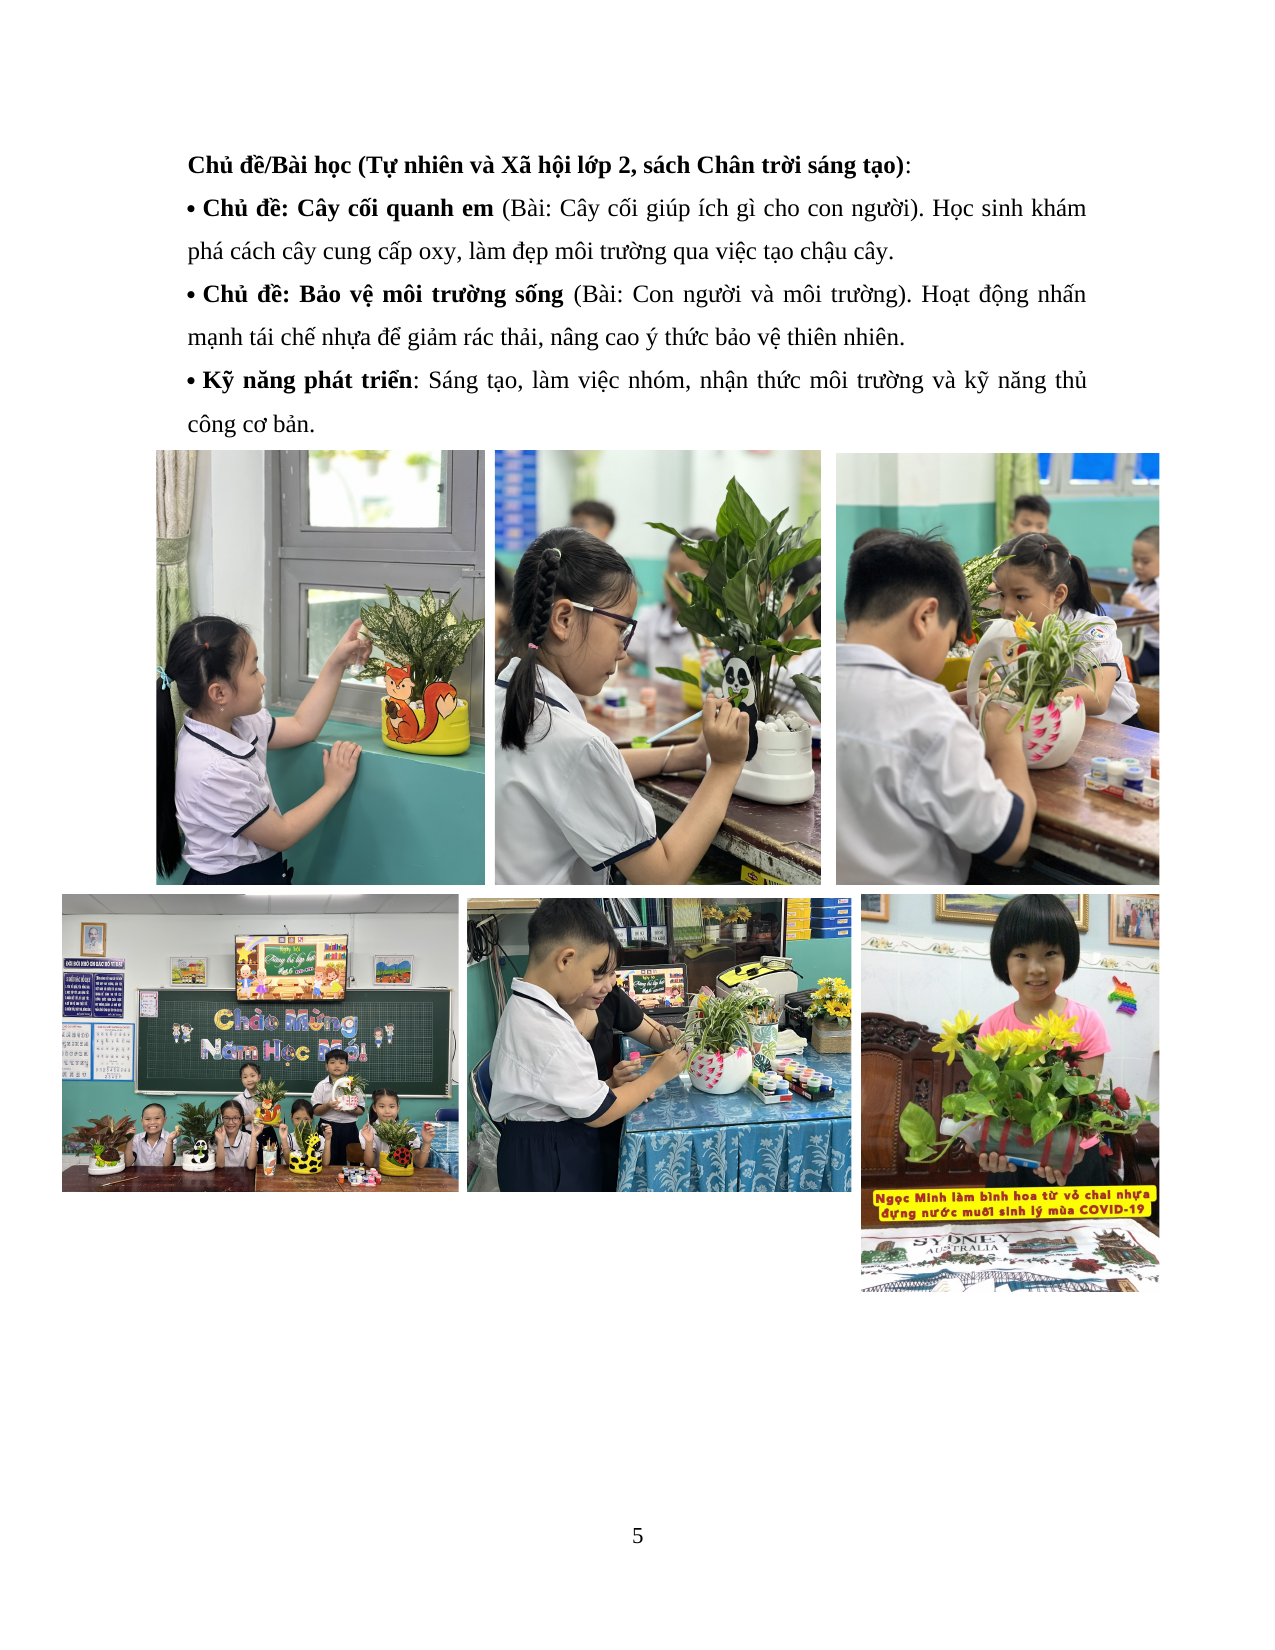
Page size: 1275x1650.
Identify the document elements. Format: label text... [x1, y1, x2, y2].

list Chủ đề: Bảo vệ môi trường sống (Bài: Con người và môi trường). Hoạt động nhấn mạnh tái chế nhựa để giảm rác thải, nâng cao ý thức bảo vệ thiên nhiên. [187, 279, 1087, 351]
picture [62, 894, 459, 1192]
list Chủ đề: Cây cối quanh em (Bài: Cây cối giúp ích gì cho con người). Học sinh khám phá cách cây cung cấp oxy, làm đẹp môi trường qua việc tạo chậu cây. [187, 193, 1087, 265]
picture [494, 450, 821, 885]
picture [861, 894, 1160, 1292]
picture [836, 453, 1160, 885]
picture [156, 450, 485, 885]
list Kỹ năng phát triển: Sáng tạo, làm việc nhóm, nhận thức môi trường và kỹ năng thủ công cơ bản. [187, 366, 1087, 437]
picture [467, 898, 852, 1192]
text Chủ đề/Bài học (Tự nhiên và Xã hội lớp 2, sách Chân trời sáng tạo): [187, 150, 1087, 179]
